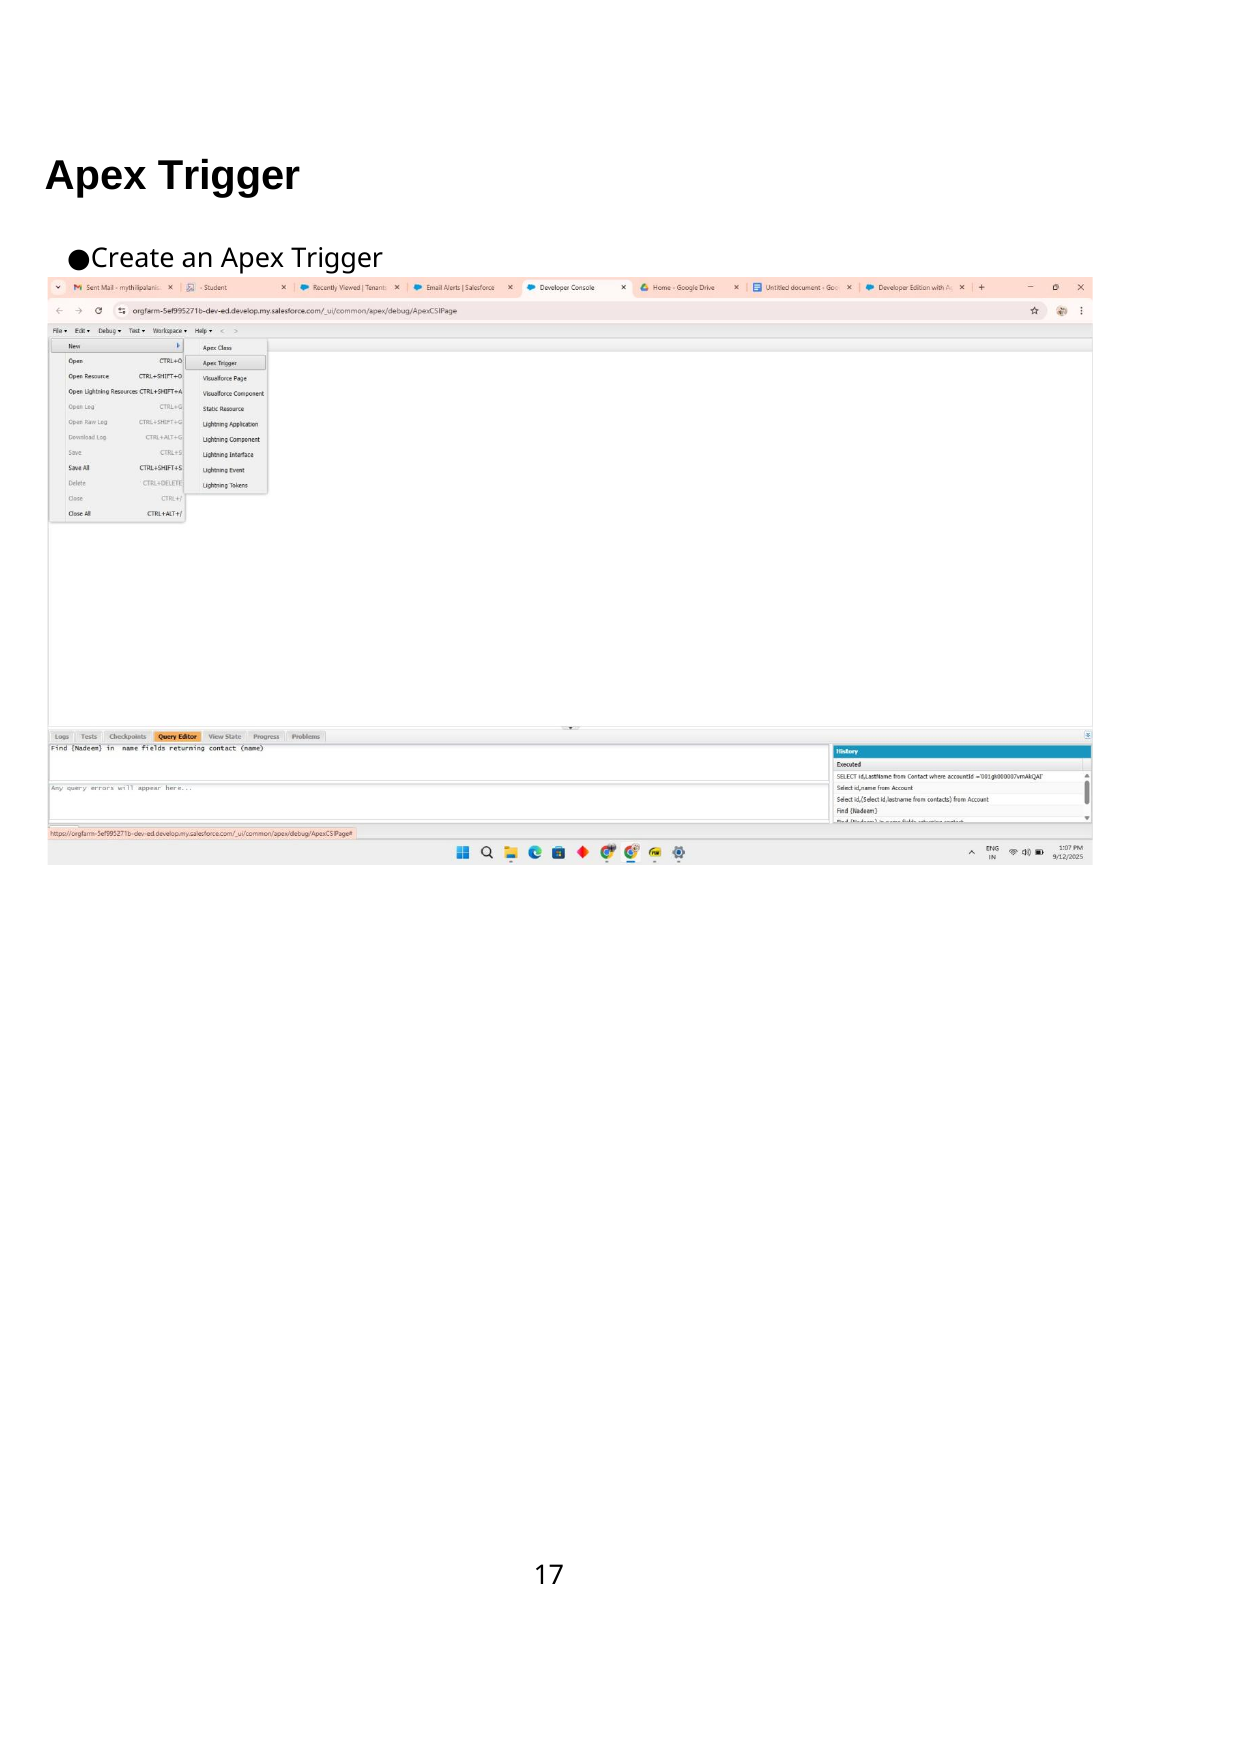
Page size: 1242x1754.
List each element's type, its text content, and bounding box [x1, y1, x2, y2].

list Create an Apex Trigger [67, 238, 1094, 275]
subtitle Apex Trigger [44, 150, 1094, 198]
picture [47, 277, 1093, 865]
